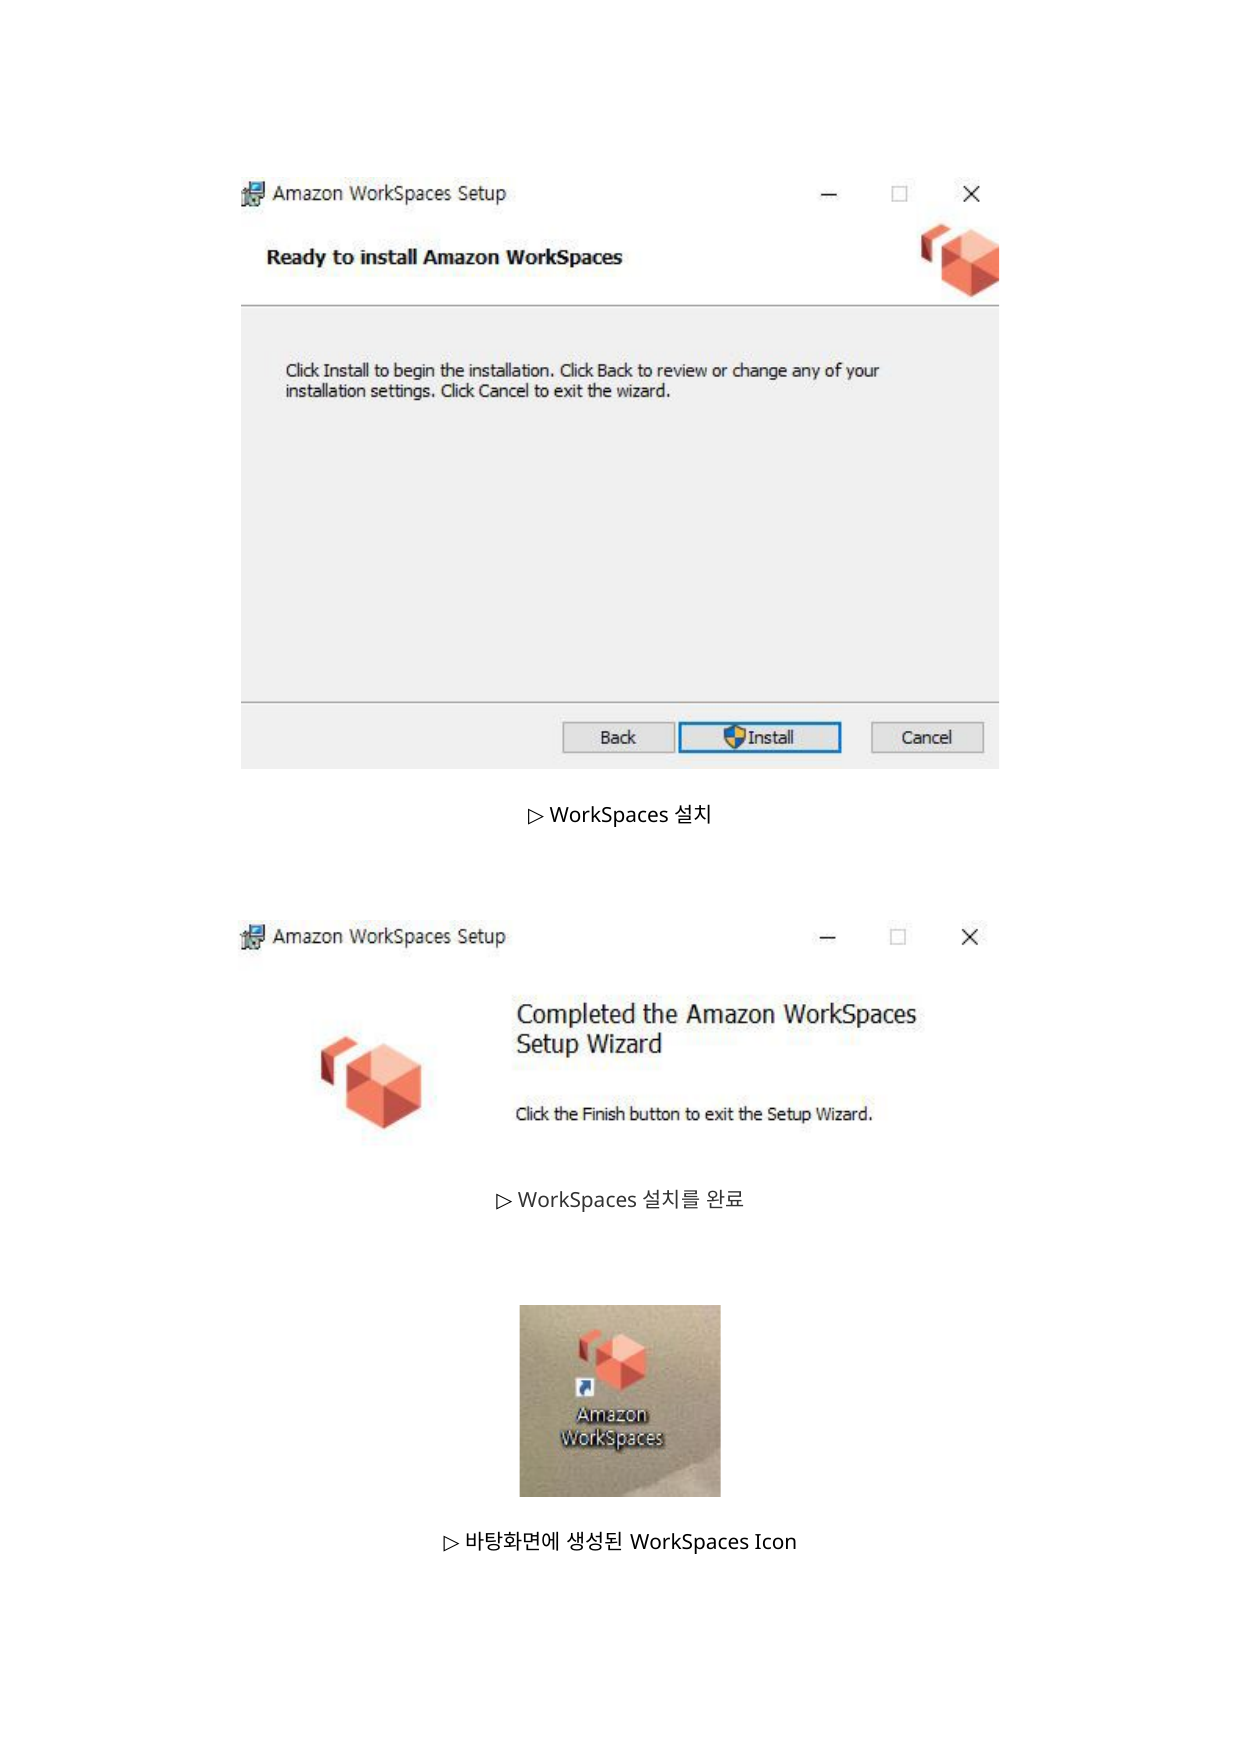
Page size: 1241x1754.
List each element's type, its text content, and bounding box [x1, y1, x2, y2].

picture [241, 177, 1000, 769]
text ▷ 바탕화면에 생성된 WorkSpaces Icon [150, 1525, 1090, 1556]
picture [519, 1305, 721, 1497]
picture [237, 920, 1003, 1154]
text ▷ WorkSpaces 설치를 완료 [150, 1183, 1090, 1213]
text ▷ WorkSpaces 설치 [150, 798, 1090, 828]
